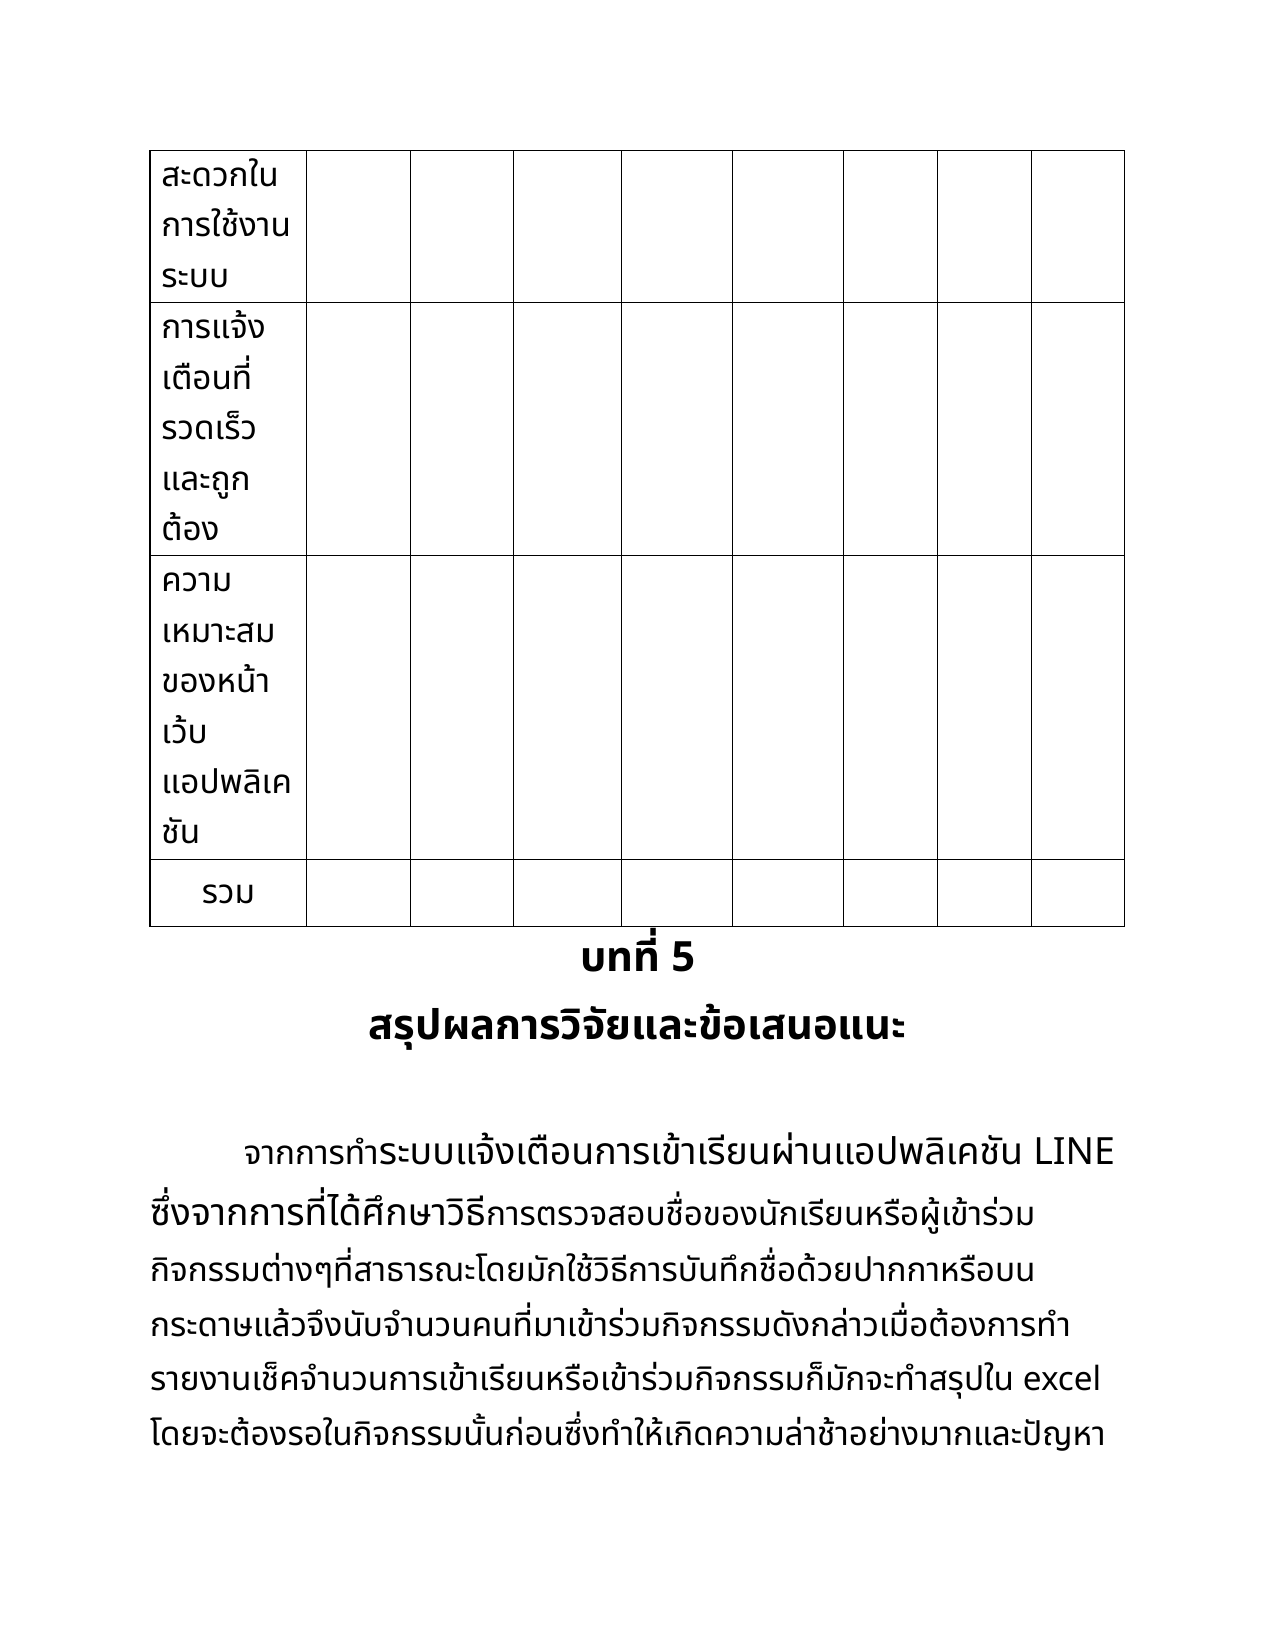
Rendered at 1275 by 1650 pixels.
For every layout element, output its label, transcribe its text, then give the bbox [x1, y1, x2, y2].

table_cell [733, 556, 843, 859]
table_cell [1032, 556, 1124, 859]
table_cell [411, 556, 513, 859]
table_cell [844, 151, 937, 302]
table_cell [938, 860, 1031, 926]
table_cell [307, 151, 410, 302]
table_cell [938, 303, 1031, 555]
table_cell [622, 556, 732, 859]
table_cell [514, 151, 621, 302]
table_cell [938, 151, 1031, 302]
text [150, 1124, 1125, 1460]
table_cell [733, 151, 843, 302]
table_cell [622, 860, 732, 926]
table_cell [844, 860, 937, 926]
text สรุปผลการวิจัยและข้อเสนอแนะ [150, 995, 1125, 1058]
table_cell [844, 303, 937, 555]
table_cell [622, 303, 732, 555]
table_cell [307, 556, 410, 859]
table_cell รวม [151, 860, 306, 926]
table_cell [307, 860, 410, 926]
table_cell [733, 860, 843, 926]
table_cell [514, 556, 621, 859]
text บทที่ 5 [150, 927, 1125, 990]
table_cell ความเหมาะสมของหน้าเว้บแอปพลิเคชัน [151, 556, 306, 859]
table_cell [411, 303, 513, 555]
table_cell [733, 303, 843, 555]
table_cell [938, 556, 1031, 859]
table_cell [307, 303, 410, 555]
table_cell [411, 151, 513, 302]
table_cell [1032, 151, 1124, 302]
table_cell [514, 860, 621, 926]
table_cell [844, 556, 937, 859]
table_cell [151, 151, 306, 302]
table_cell การแจ้งเตือนที่รวดเร็วและถูกต้อง [151, 303, 306, 555]
table_cell [1032, 860, 1124, 926]
table_cell [411, 860, 513, 926]
table_cell [1032, 303, 1124, 555]
table_cell [622, 151, 732, 302]
table_cell [514, 303, 621, 555]
